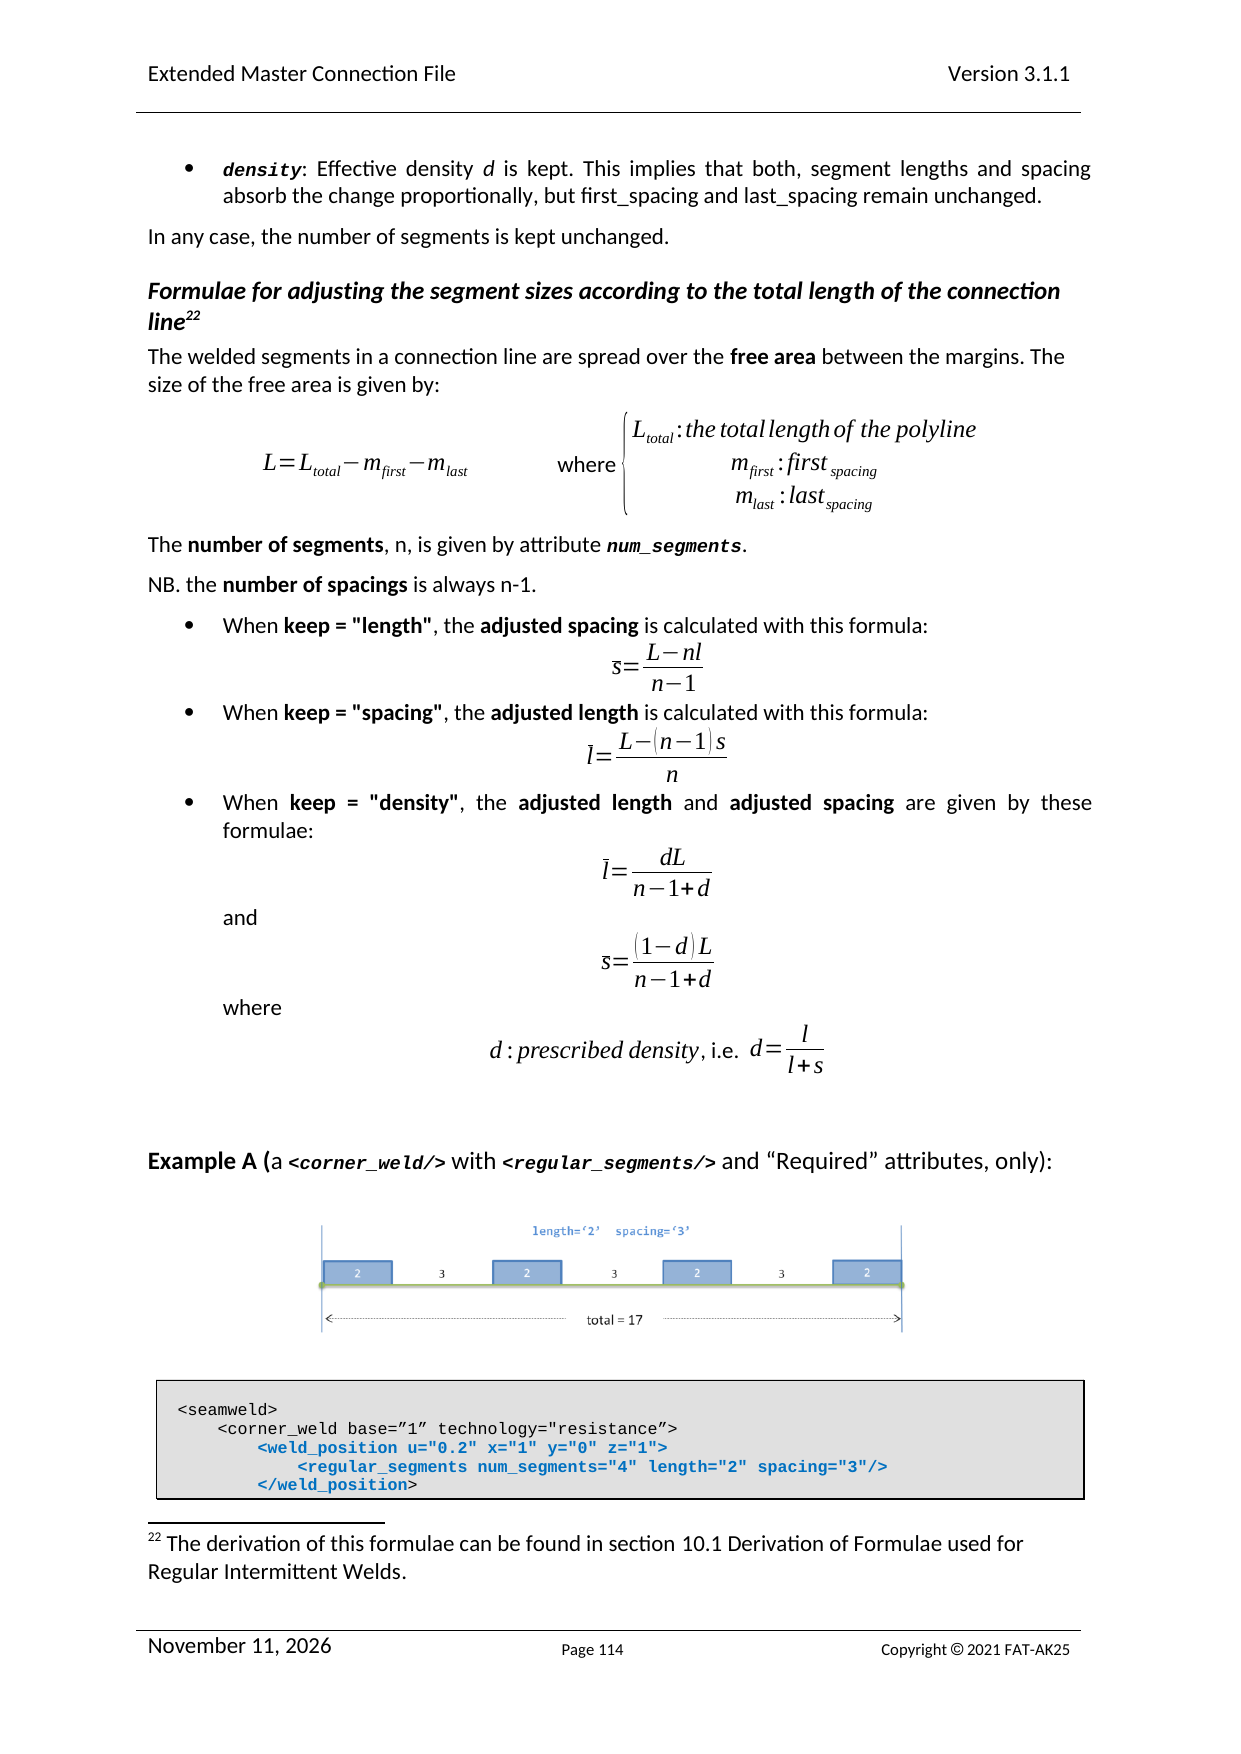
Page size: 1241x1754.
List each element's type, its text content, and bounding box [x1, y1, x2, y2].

list where [223, 993, 1092, 1021]
list density: Effective density d is kept. This implies that both, segment lengths and spacing absorb the change proportionally, but first_spacing and last_spacing remain unchanged. [185, 154, 1092, 210]
text <seamweld> [157, 1398, 1083, 1417]
text The number of segments, n, is given by attribute num_segments. [148, 530, 1092, 558]
text <corner_weld base=”1” technology="resistance”> [157, 1417, 1083, 1436]
subtitle Formulae for adjusting the segment sizes according to the total length of the connection line [148, 275, 1092, 336]
text </weld_position> [157, 1474, 1083, 1498]
list and [223, 903, 1092, 931]
text In any case, the number of segments is kept unchanged. [148, 222, 1092, 250]
list , i.e. [223, 1021, 1092, 1080]
text Example A (a <corner_weld/> with <regular_segments/> and “Required” attributes, only): [148, 1145, 1092, 1176]
text The welded segments in a connection line are spread over the free area between the margins. The size of the free area is given by: [148, 342, 1092, 398]
text NB. the number of spacings is always n-1. [148, 570, 1092, 598]
text where [148, 411, 1092, 517]
picture [265, 1200, 976, 1355]
text <regular_segments num_segments="4" length="2" spacing="3"/> [157, 1455, 1083, 1474]
list When keep = "spacing", the adjusted length is calculated with this formula: [185, 698, 1092, 726]
text <weld_position u="0.2" x="1" y="0" z="1"> [157, 1436, 1083, 1455]
list When keep = "length", the adjusted spacing is calculated with this formula: [185, 611, 1092, 639]
list When keep = "density", the adjusted length and adjusted spacing are given by these formulae: [185, 788, 1092, 844]
